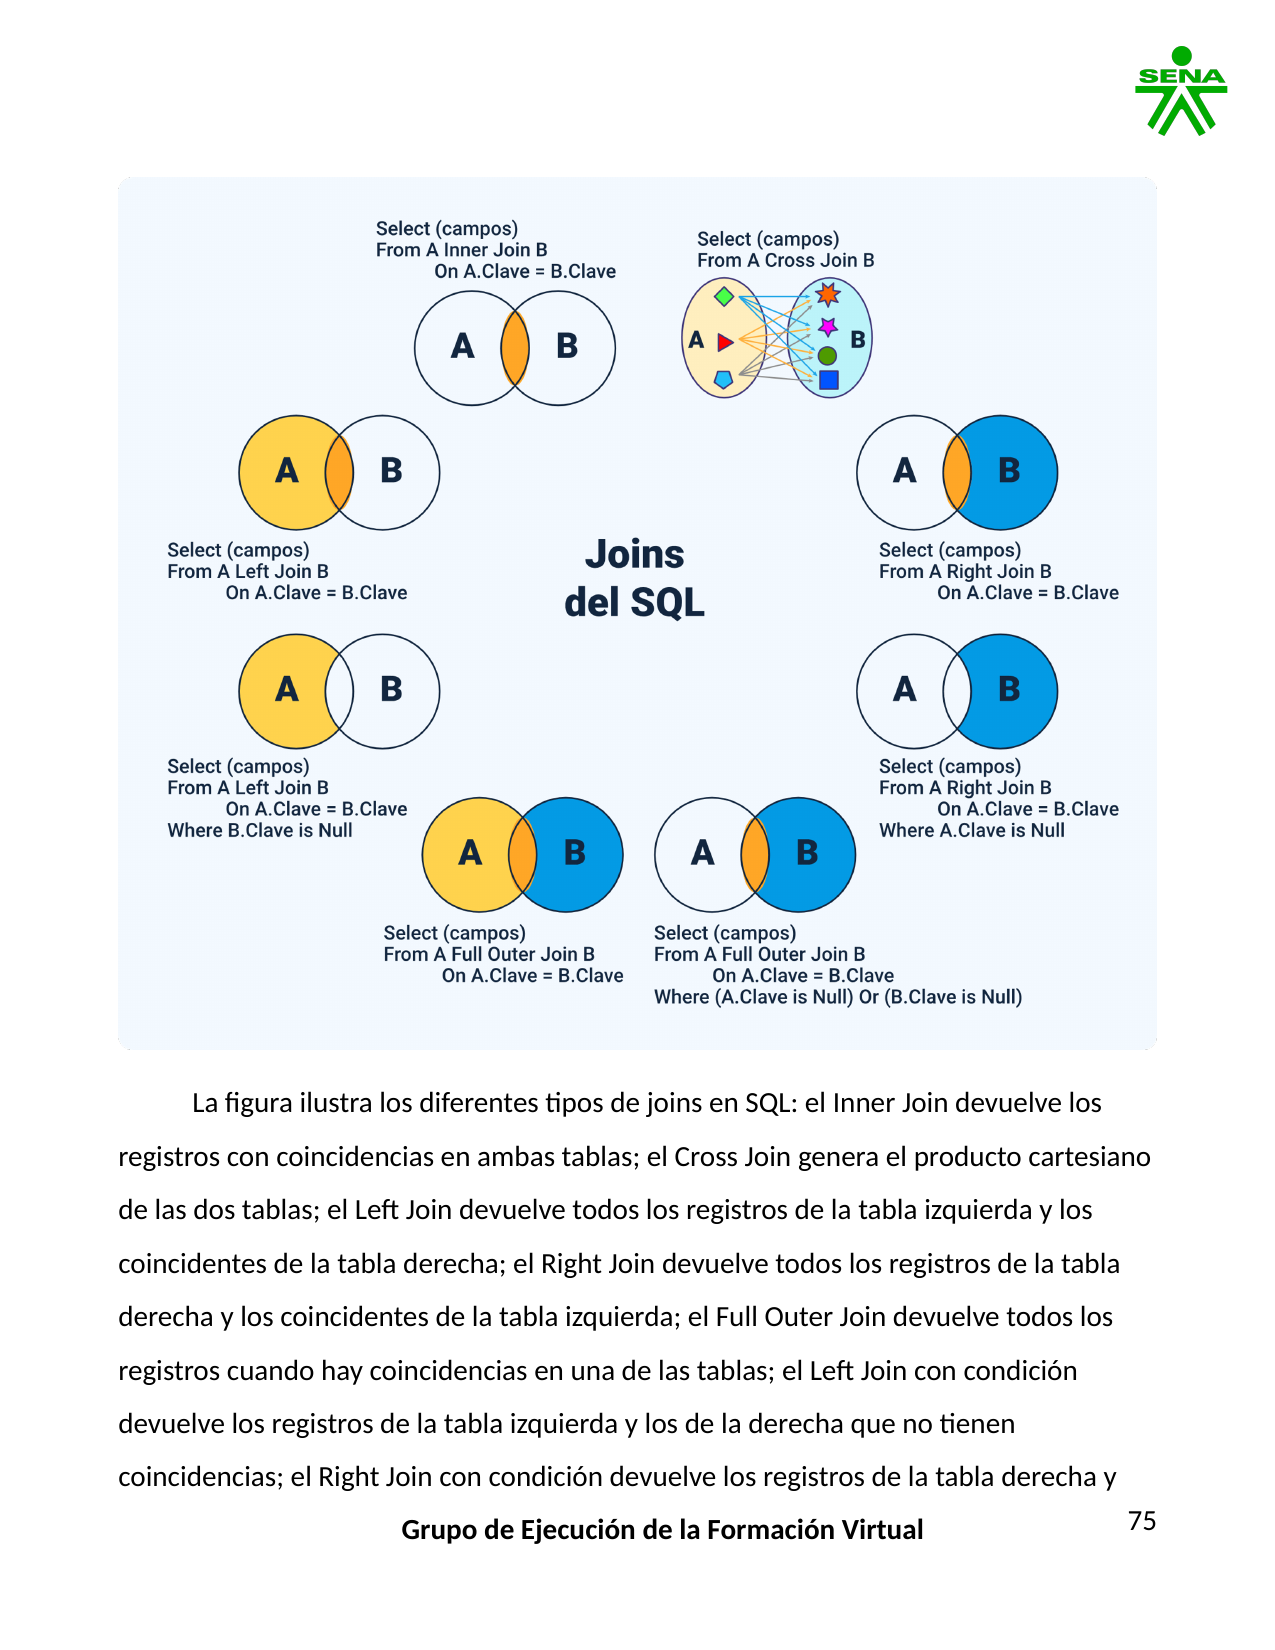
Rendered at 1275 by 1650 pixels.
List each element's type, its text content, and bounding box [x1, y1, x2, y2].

picture [118, 177, 1157, 1050]
picture [1135, 46, 1228, 136]
